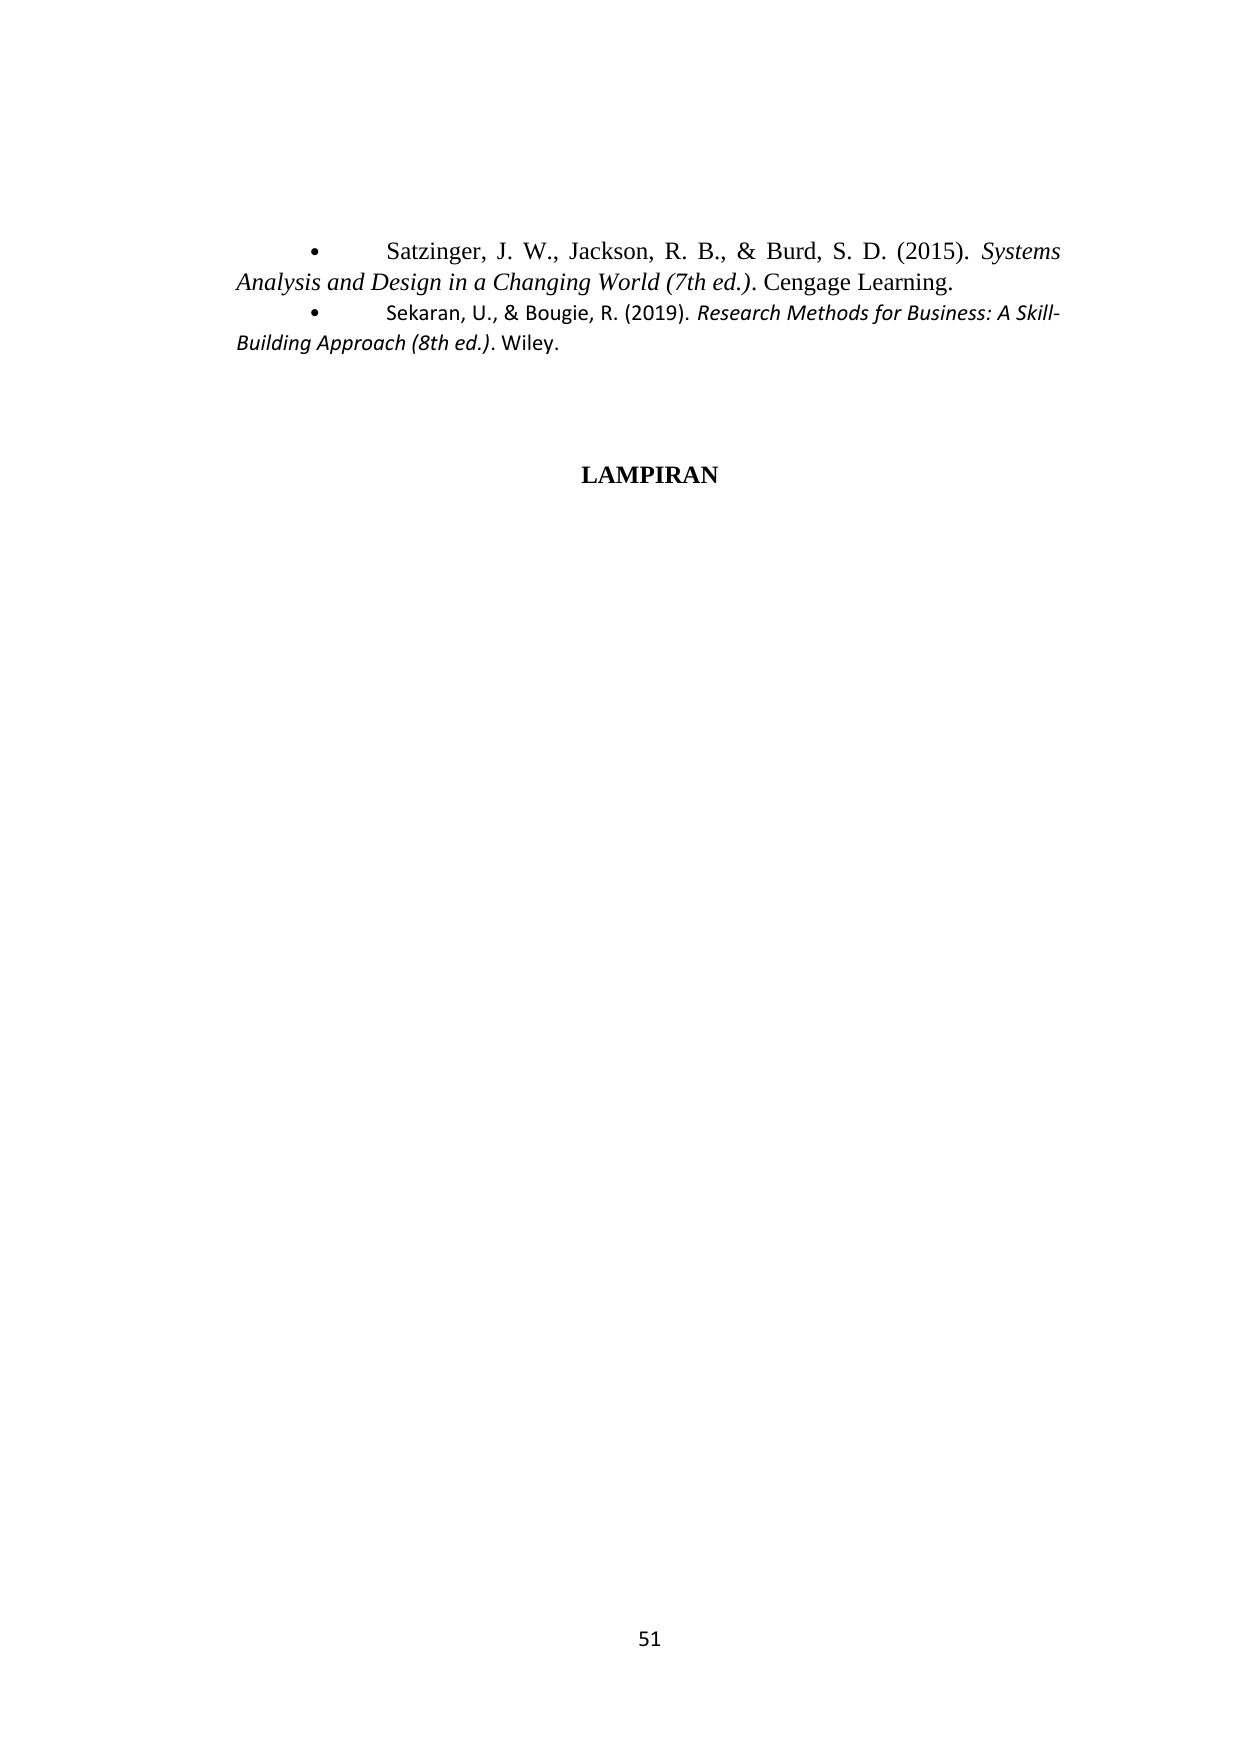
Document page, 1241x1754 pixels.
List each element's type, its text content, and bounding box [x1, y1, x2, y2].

list Sekaran, U., & Bougie, R. (2019). Research Methods for Business: A Skill-Building Approach (8th ed.). Wiley. [236, 298, 1063, 357]
subtitle LAMPIRAN [236, 460, 1063, 489]
list Satzinger, J. W., Jackson, R. B., & Burd, S. D. (2015). Systems Analysis and Design in a Changing World (7th ed.). Cengage Learning. [236, 236, 1063, 296]
